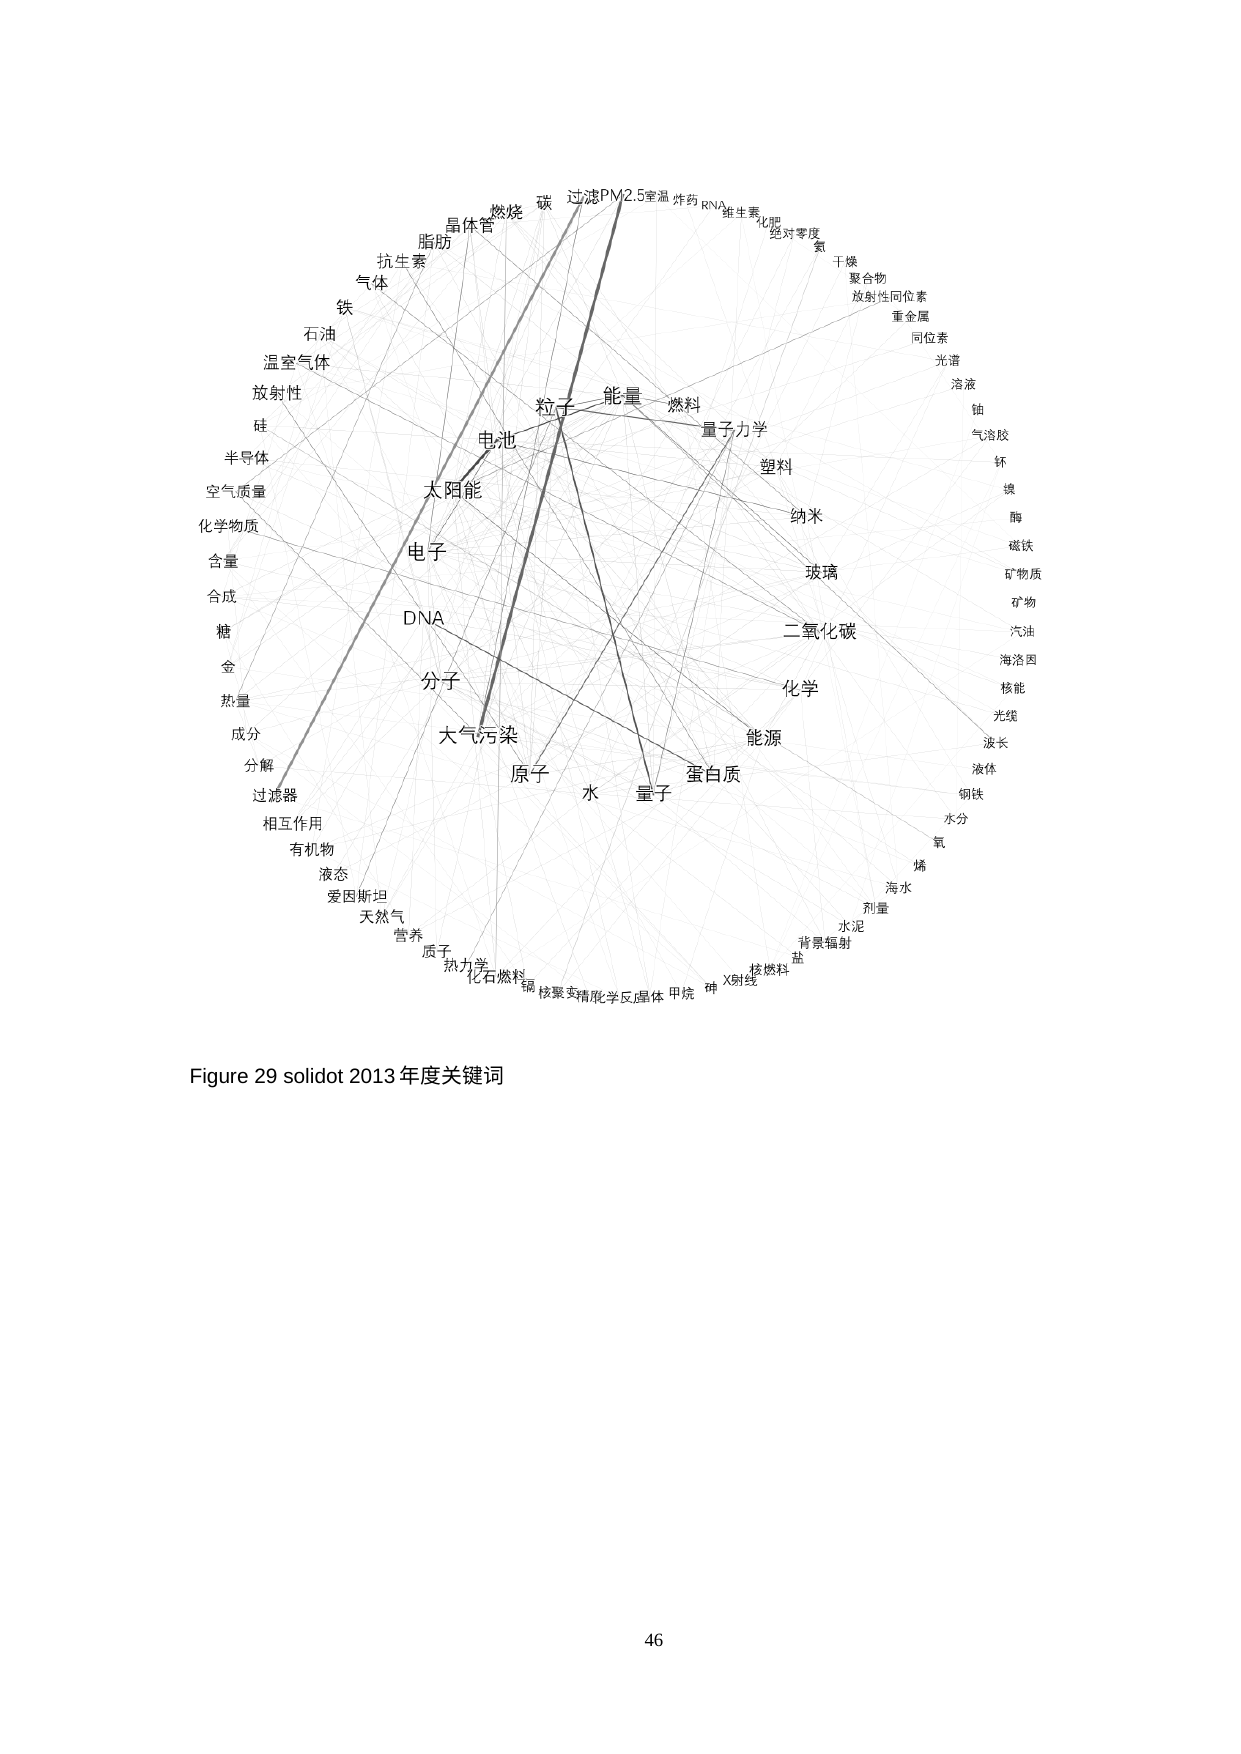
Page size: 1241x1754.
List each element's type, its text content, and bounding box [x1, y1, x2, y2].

picture [189, 163, 1055, 1029]
